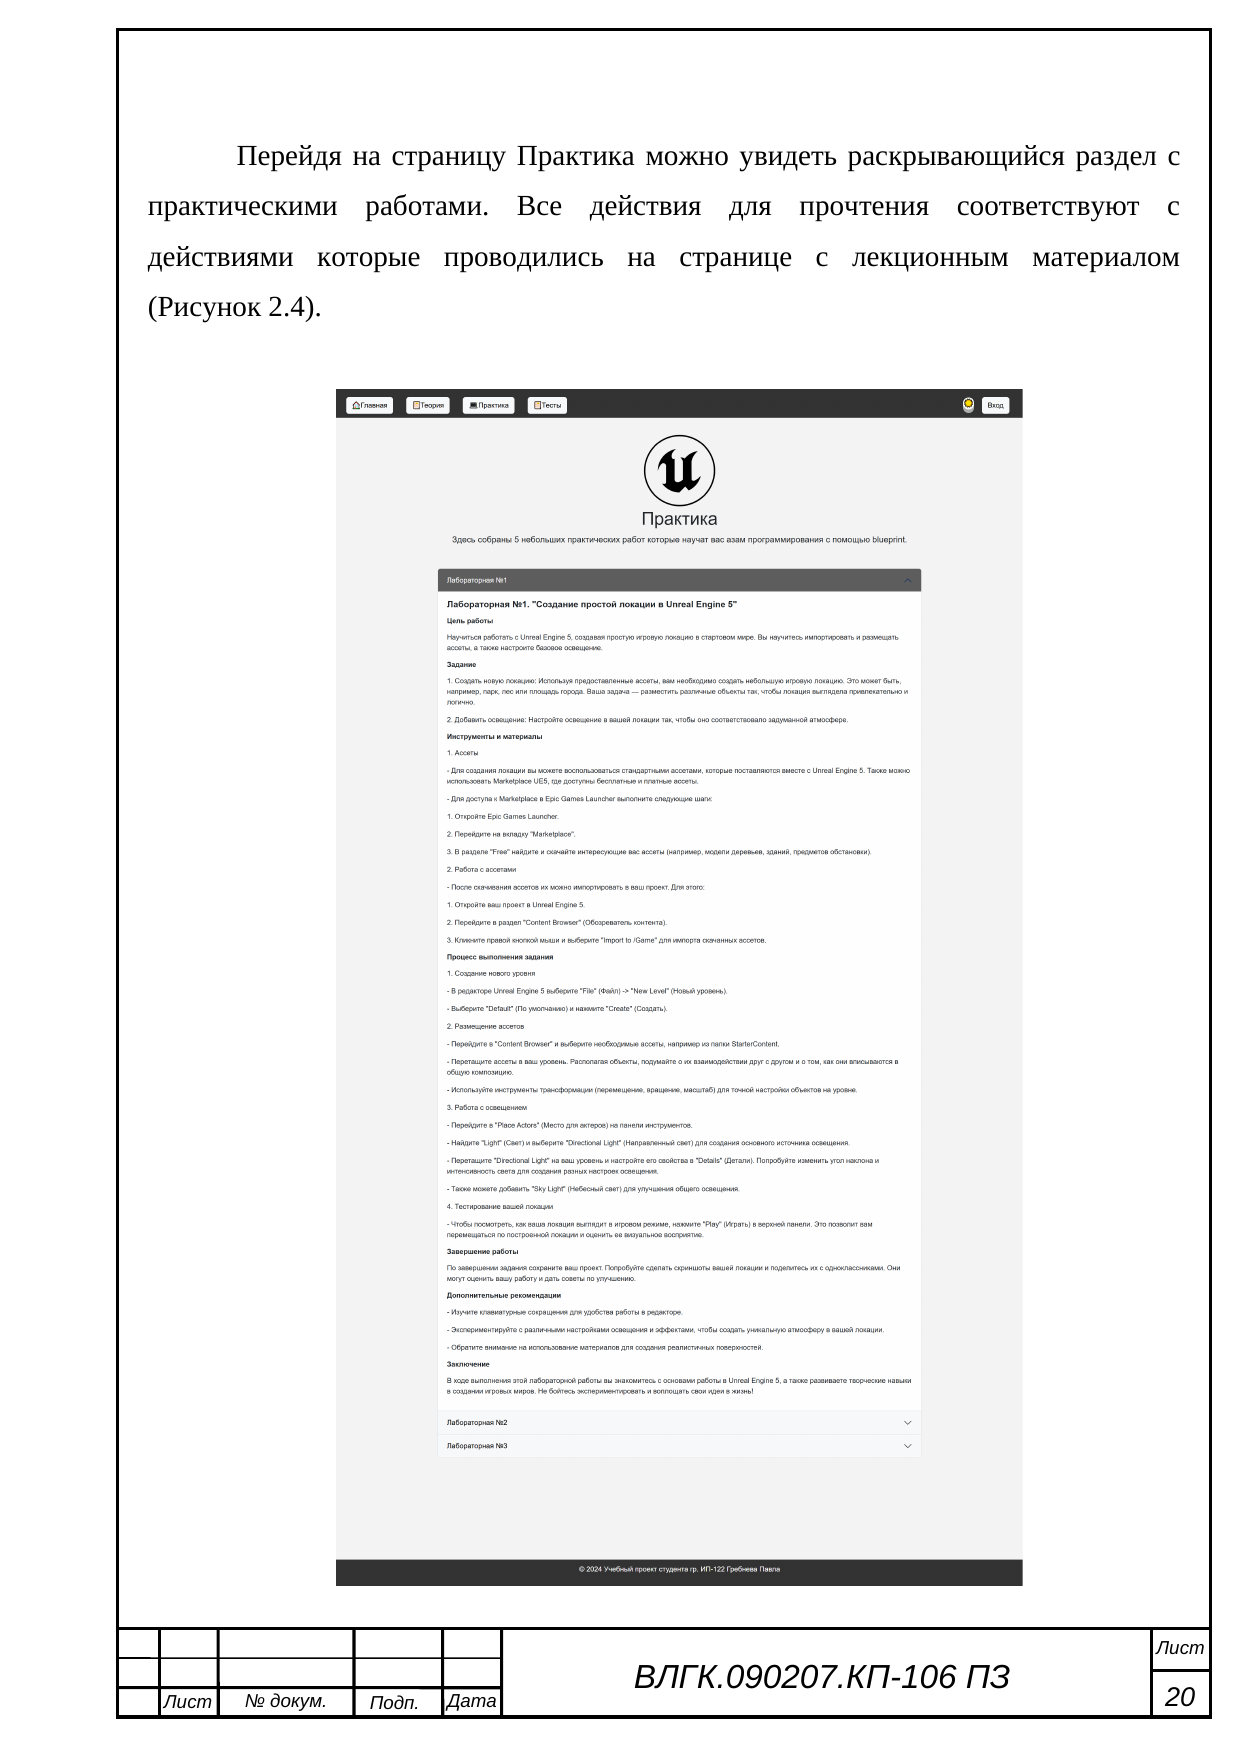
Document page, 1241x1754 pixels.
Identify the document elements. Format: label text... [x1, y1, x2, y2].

text Перейдя на страницу Практика можно увидеть раскрывающийся раздел с практическими работами. Все действия для прочтения соответствуют с действиями которые проводились на странице с лекционным материалом (Рисунок 2.4). [148, 138, 1181, 323]
picture [336, 389, 1023, 1586]
